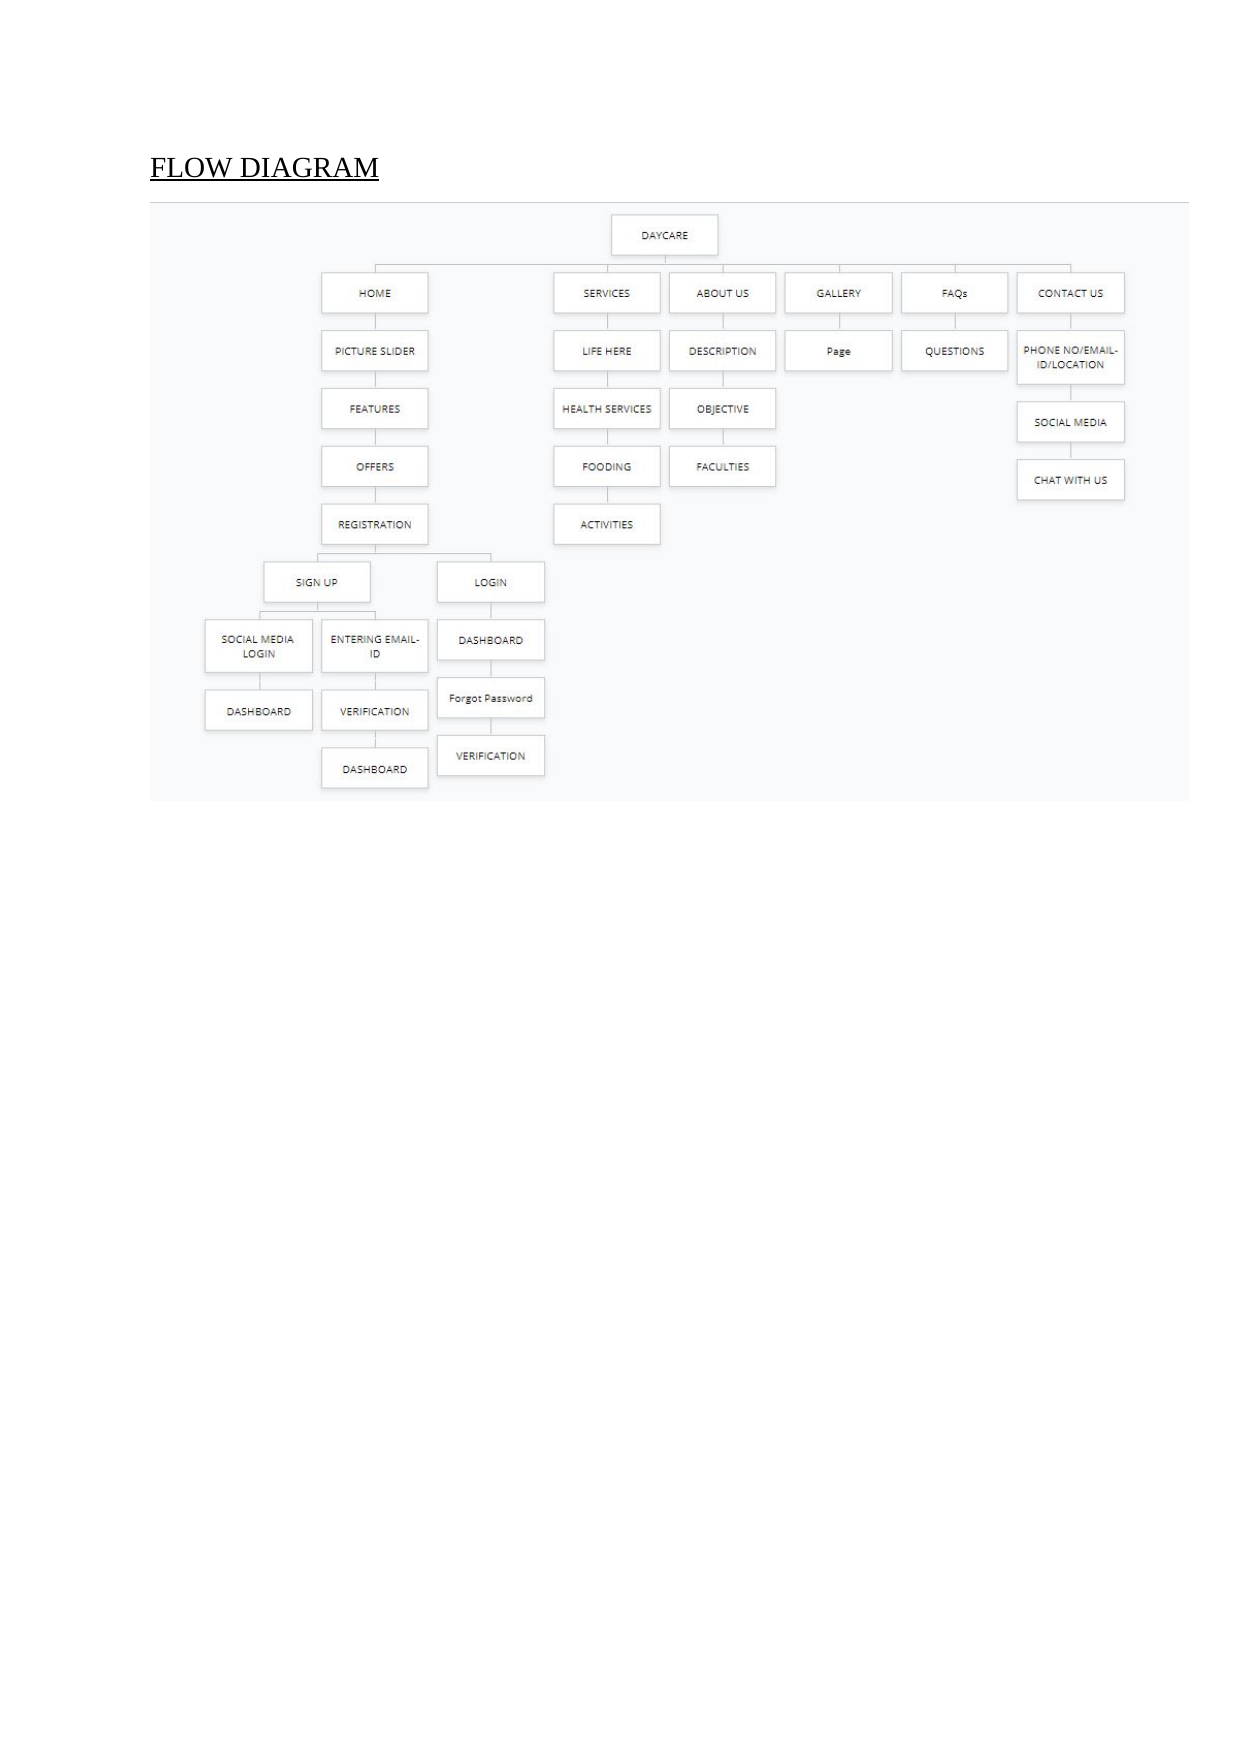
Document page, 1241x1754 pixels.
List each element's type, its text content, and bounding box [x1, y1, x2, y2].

picture [150, 202, 1190, 801]
text FLOW DIAGRAM [150, 150, 1090, 183]
